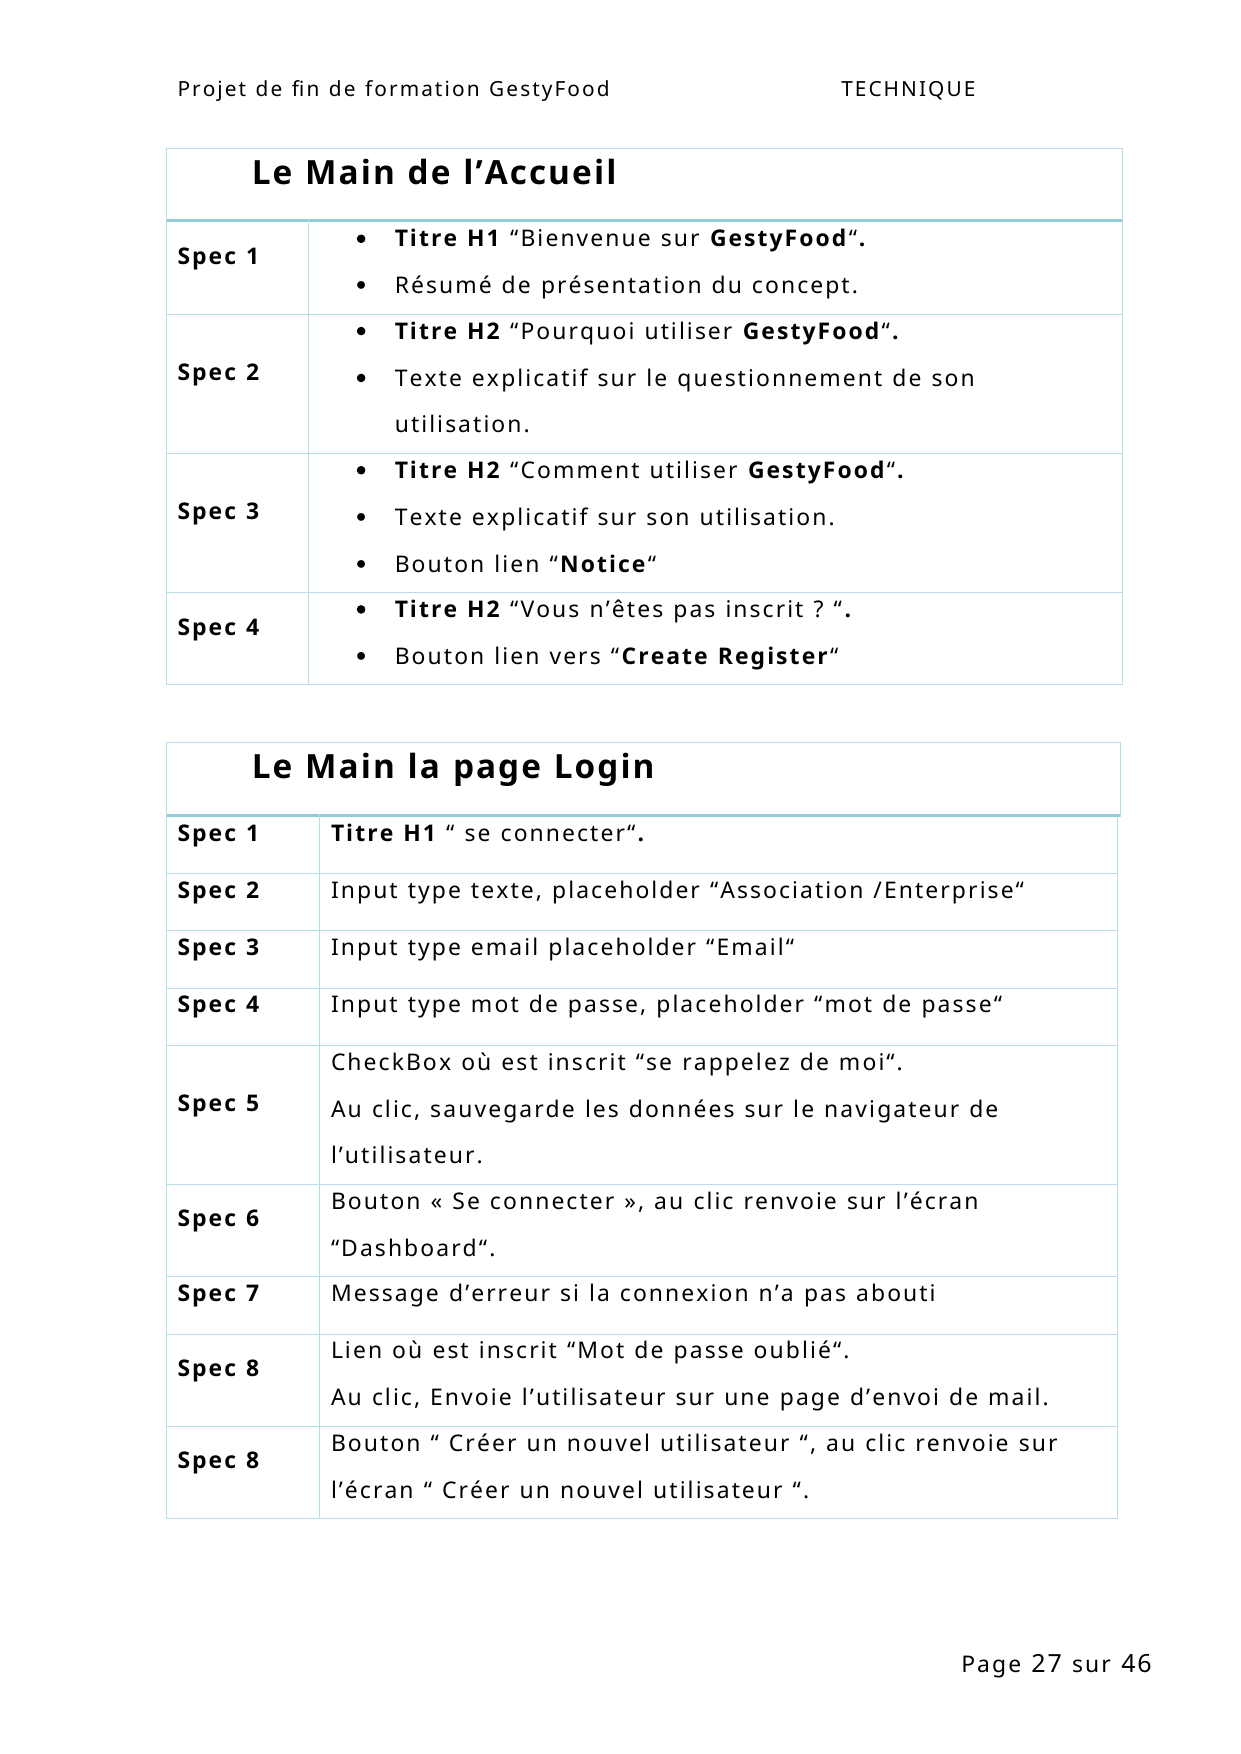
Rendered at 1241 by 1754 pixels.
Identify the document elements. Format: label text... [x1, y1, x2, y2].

table_cell Spec 4 [167, 593, 308, 684]
table_cell Titre H2 “Pourquoi utiliser GestyFood“. Texte explicatif sur le questionnement de son utilisation. [309, 315, 1122, 453]
table_cell Spec 2 [167, 315, 308, 453]
table_cell Spec 1 [167, 222, 308, 313]
table_cell Titre H1 “Bienvenue sur GestyFood“. Résumé de présentation du concept. [309, 222, 1122, 313]
table_header Le Main la page Login [167, 743, 1120, 813]
table_cell Titre H2 “Comment utiliser GestyFood“. Texte explicatif sur son utilisation. Bouton lien “Notice“ [309, 454, 1122, 592]
table_cell Spec 1 [167, 817, 319, 873]
table_cell Lien où est inscrit “Mot de passe oublié“. Au clic, Envoie l’utilisateur sur une page d’envoi de mail. [320, 1335, 1117, 1426]
table_cell Input type email placeholder “Email“ [320, 931, 1117, 987]
table_cell Bouton « Se connecter », au clic renvoie sur l’écran “Dashboard“. [320, 1185, 1117, 1276]
table_cell Message d’erreur si la connexion n’a pas abouti [320, 1277, 1117, 1333]
table_cell Spec 8 [167, 1427, 319, 1518]
table_cell Titre H2 “Vous n’êtes pas inscrit ? “. Bouton lien vers “Create Register“ [309, 593, 1122, 684]
table_cell Spec 6 [167, 1185, 319, 1276]
table_cell Input type texte, placeholder “Association /Enterprise“ [320, 874, 1117, 930]
table_header Le Main de l’Accueil [167, 149, 1122, 219]
table_cell Spec 3 [167, 931, 319, 987]
table_cell Spec 4 [167, 989, 319, 1045]
table_cell Spec 5 [167, 1046, 319, 1184]
table_cell Input type mot de passe, placeholder “mot de passe“ [320, 989, 1117, 1045]
table_cell Spec 8 [167, 1335, 319, 1426]
table_cell Bouton “ Créer un nouvel utilisateur “, au clic renvoie sur l’écran “ Créer un nouvel utilisateur “. [320, 1427, 1117, 1518]
table_cell Spec 7 [167, 1277, 319, 1333]
table_cell Spec 3 [167, 454, 308, 592]
table_cell Titre H1 “ se connecter“. [320, 817, 1117, 873]
table_cell Spec 2 [167, 874, 319, 930]
table_cell CheckBox où est inscrit “se rappelez de moi“. Au clic, sauvegarde les données sur le navigateur de l’utilisateur. [320, 1046, 1117, 1184]
